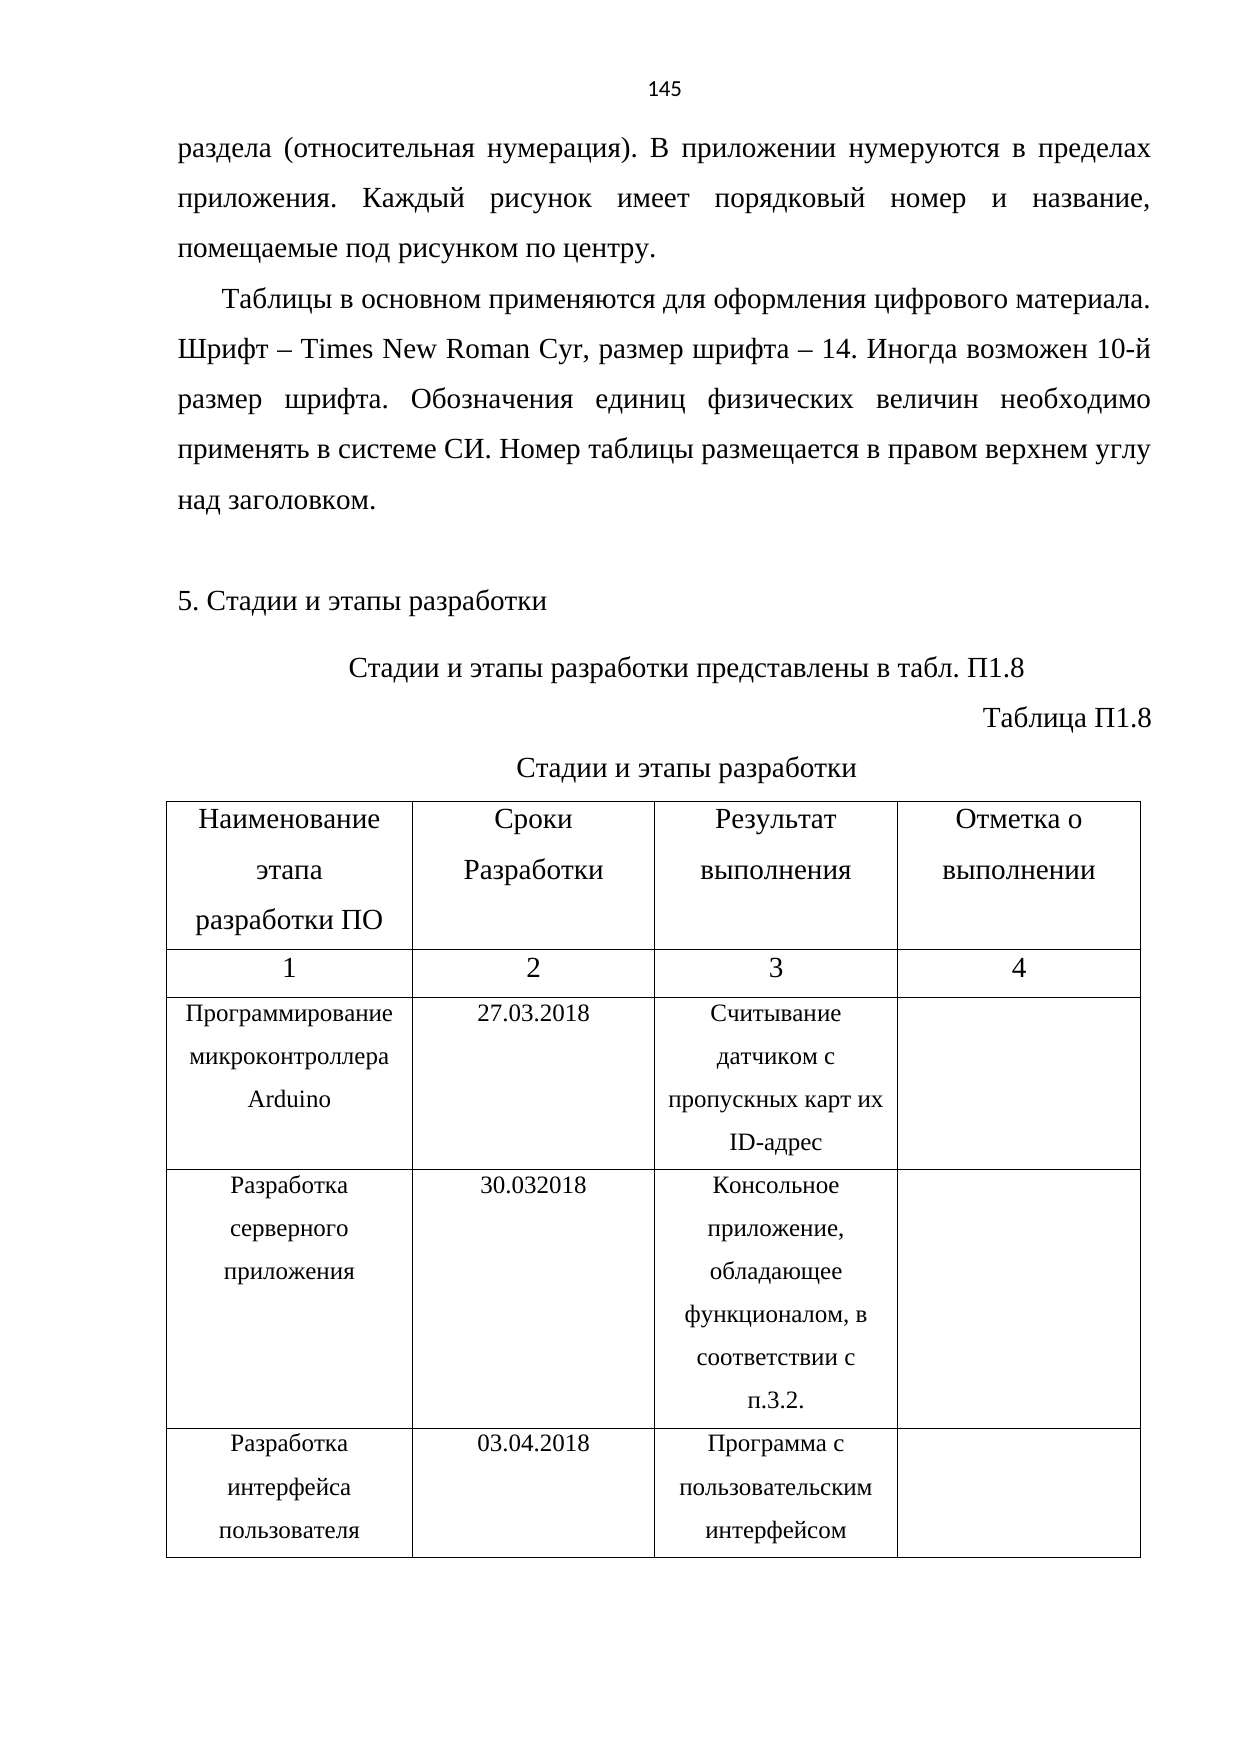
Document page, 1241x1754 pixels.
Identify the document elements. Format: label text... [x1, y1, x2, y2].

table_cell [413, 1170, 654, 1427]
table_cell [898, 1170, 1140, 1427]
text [177, 130, 1152, 264]
text Таблицы в основном применяются для оформления цифрового материала. Шрифт – Times New Roman Cyr, размер шрифта – 14. Иногда возможен 10-й размер шрифта. Обозначения единиц физических величин необходимо применять в системе СИ. Номер таблицы размещается в правом верхнем углу над заголовком. [177, 281, 1152, 516]
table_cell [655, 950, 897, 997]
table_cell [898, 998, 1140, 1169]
text Стадии и этапы разработки представлены в табл. П1.8 [177, 650, 1152, 683]
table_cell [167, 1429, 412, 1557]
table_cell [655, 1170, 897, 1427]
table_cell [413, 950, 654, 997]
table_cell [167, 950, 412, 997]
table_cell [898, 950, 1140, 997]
text Стадии и этапы разработки [177, 750, 1152, 784]
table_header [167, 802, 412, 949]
text 5. Стадии и этапы разработки [177, 583, 1152, 616]
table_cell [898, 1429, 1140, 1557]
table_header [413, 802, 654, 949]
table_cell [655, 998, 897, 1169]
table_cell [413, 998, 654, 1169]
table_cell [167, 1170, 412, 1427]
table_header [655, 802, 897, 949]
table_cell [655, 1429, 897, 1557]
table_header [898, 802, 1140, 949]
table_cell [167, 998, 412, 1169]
text Таблица П1.8 [177, 700, 1152, 733]
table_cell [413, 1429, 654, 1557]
